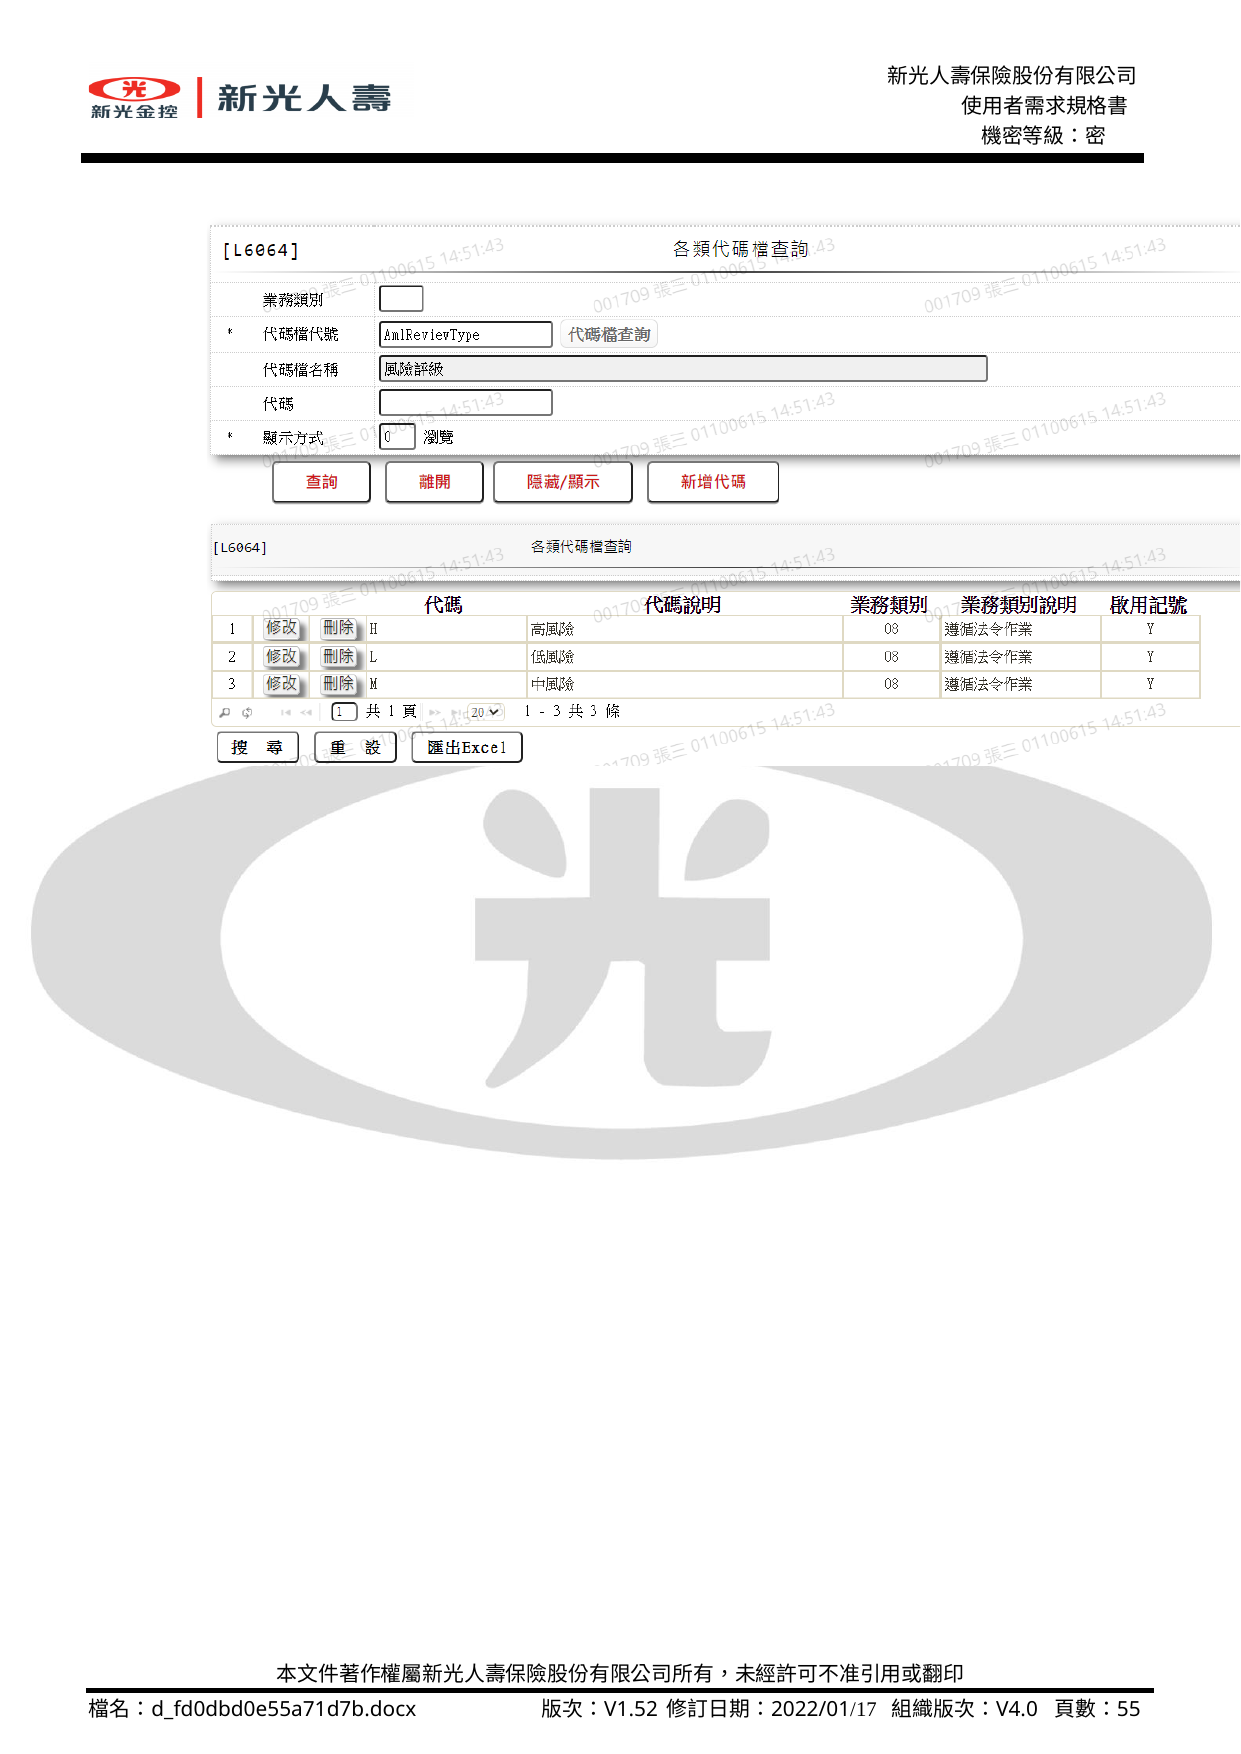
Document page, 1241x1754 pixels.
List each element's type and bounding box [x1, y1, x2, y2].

picture [88, 61, 414, 118]
picture [25, 217, 1241, 1166]
